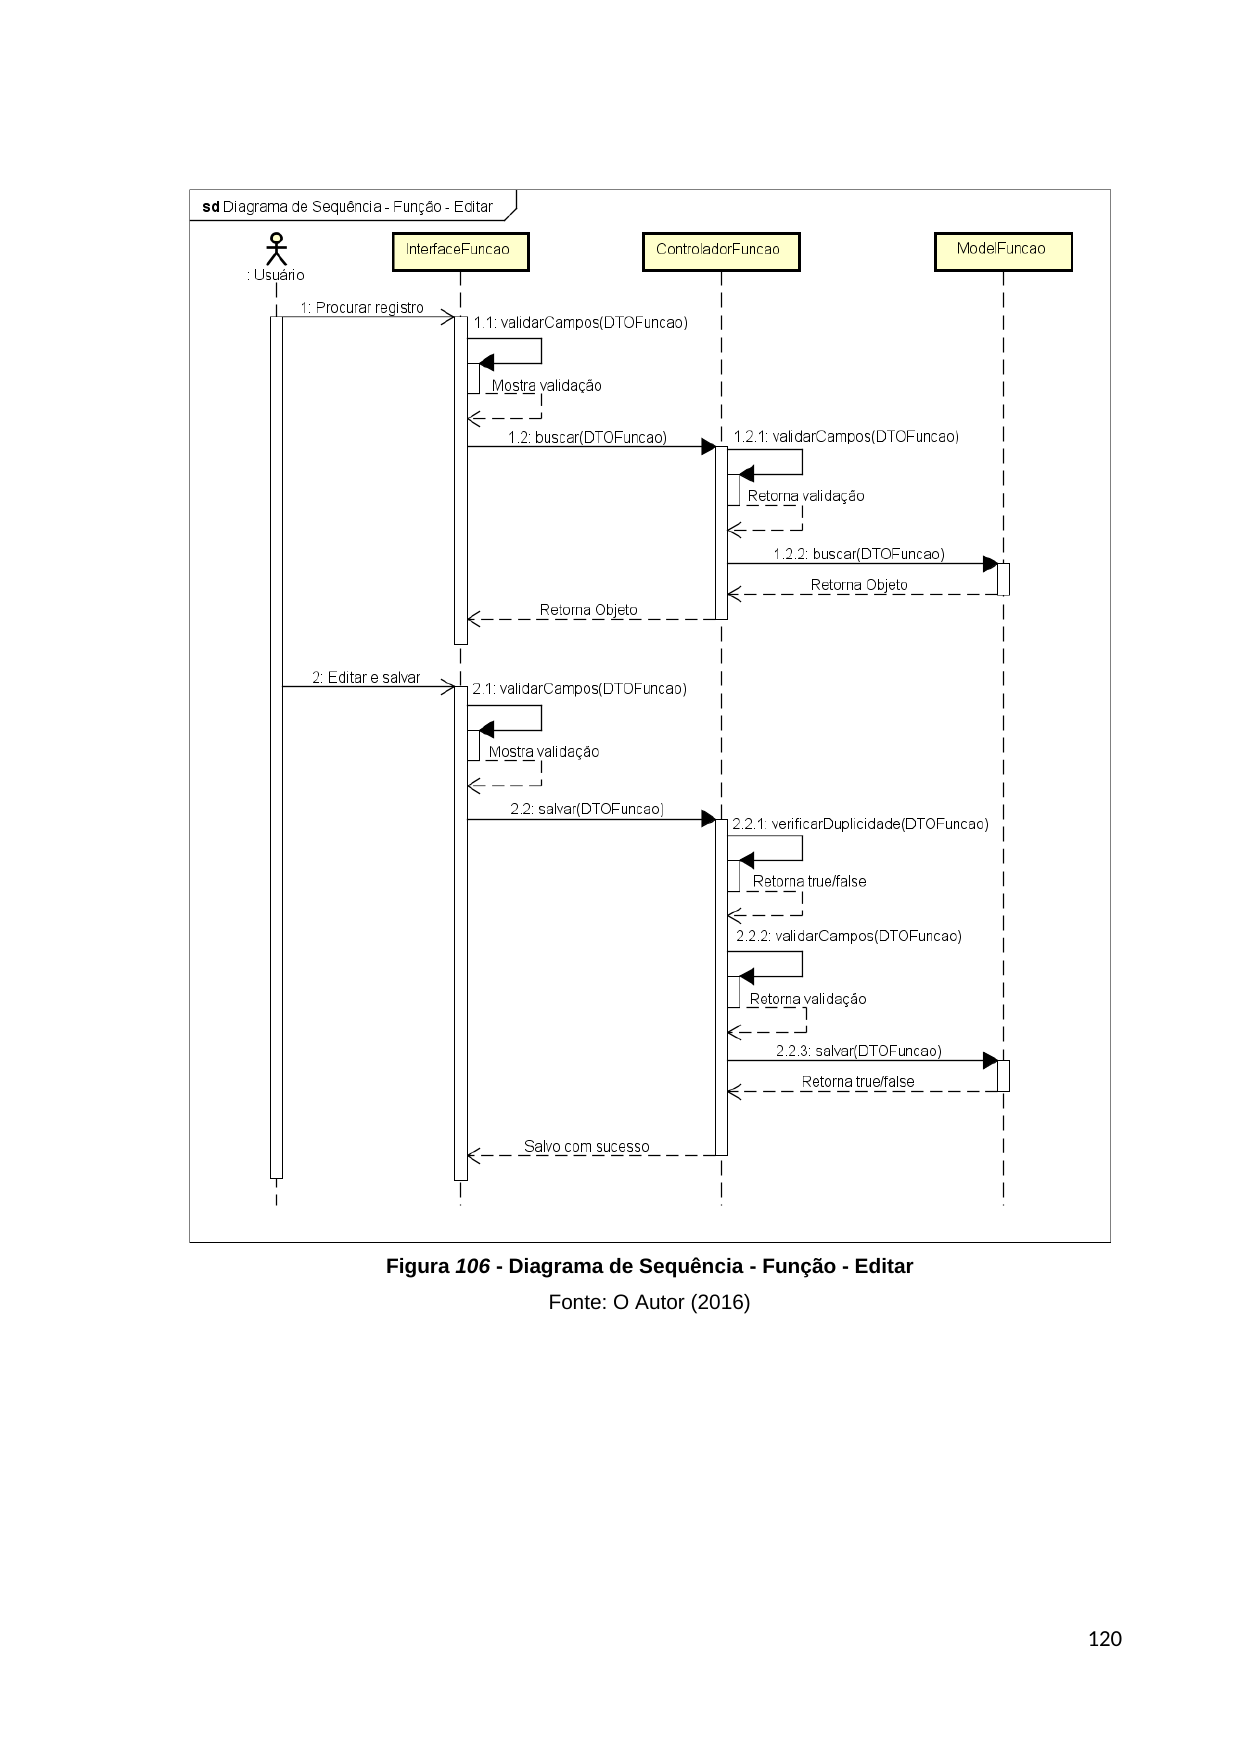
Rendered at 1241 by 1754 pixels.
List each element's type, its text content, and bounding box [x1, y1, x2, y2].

picture [177, 177, 1123, 1254]
text Fonte: O Autor (2016) [177, 1290, 1122, 1314]
text Figura 106 - Diagrama de Sequência - Função - Editar [177, 1254, 1122, 1278]
